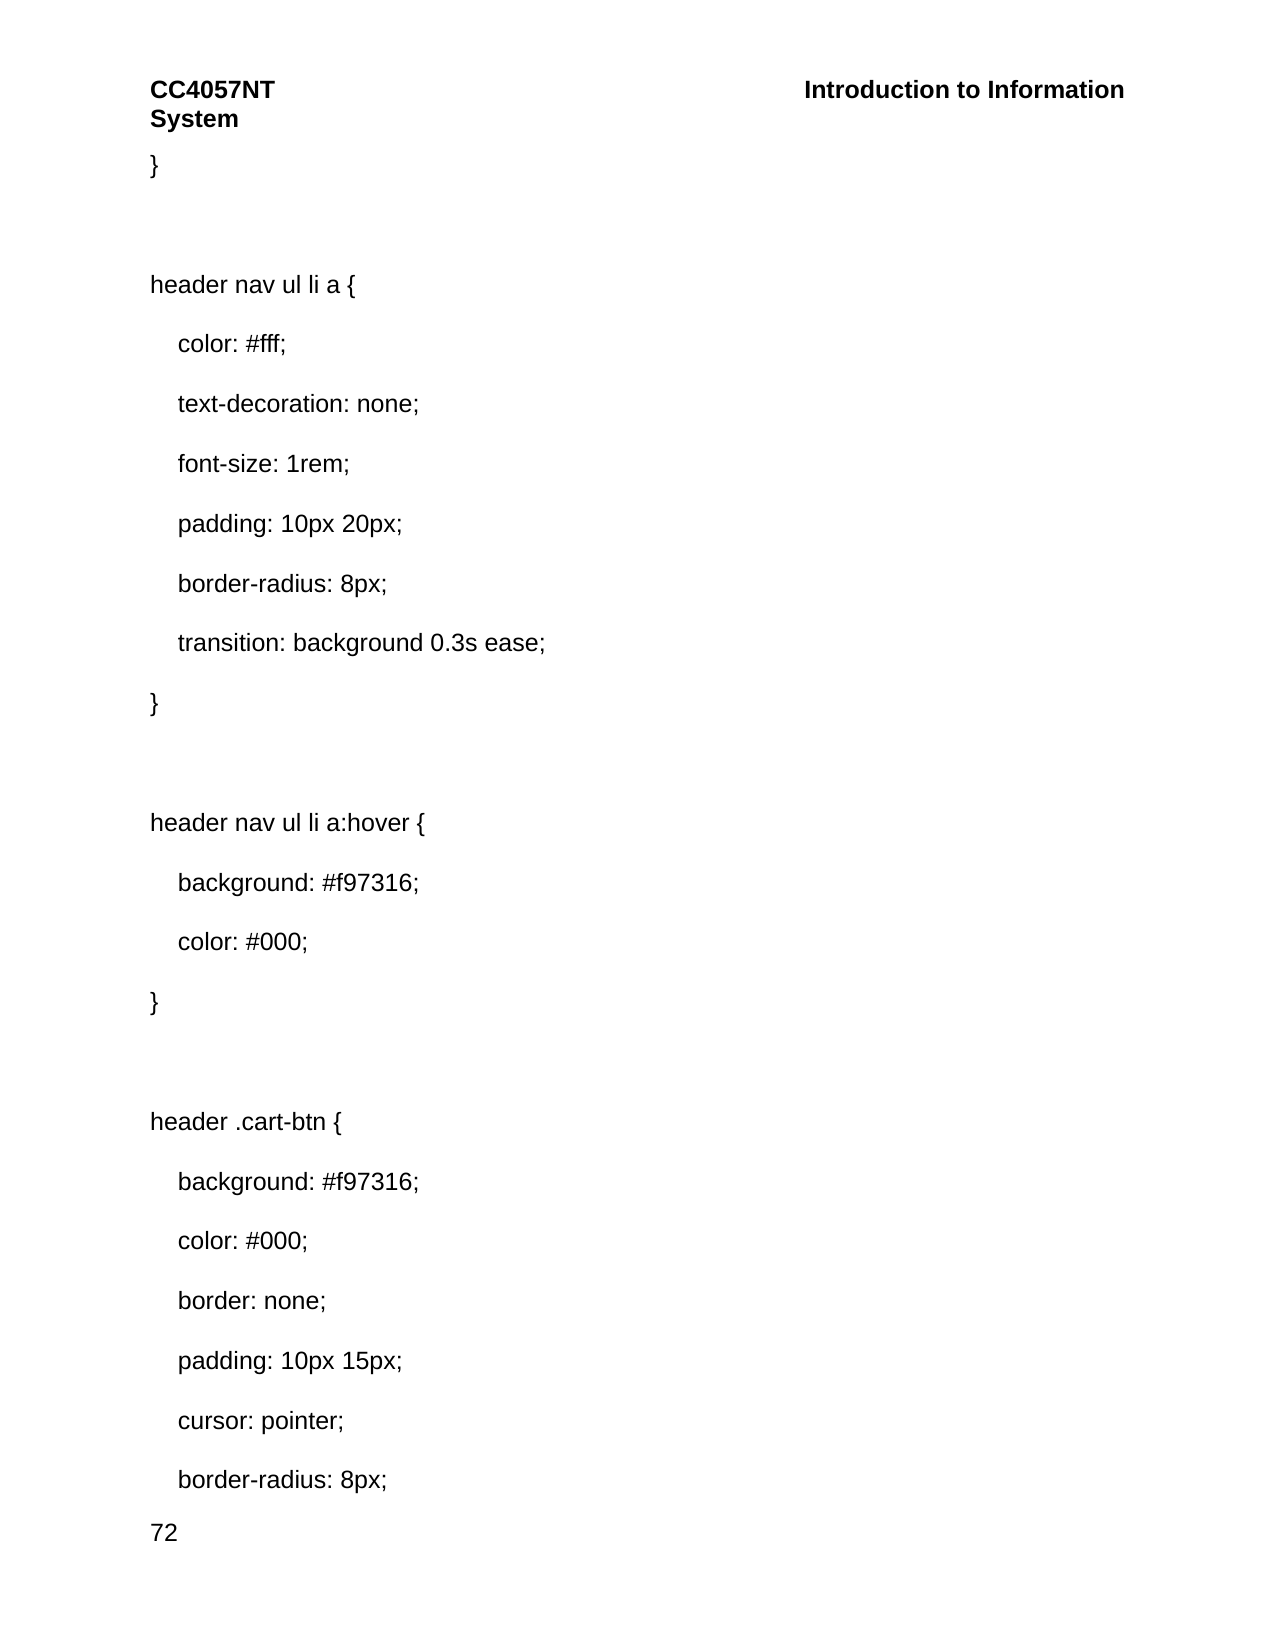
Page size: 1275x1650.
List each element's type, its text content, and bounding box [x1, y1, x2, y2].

text font-size: 1rem; [150, 449, 1125, 478]
text color: #000; [150, 1226, 1125, 1255]
text background: #f97316; [150, 1166, 1125, 1195]
text padding: 10px 15px; [150, 1346, 1125, 1374]
text cursor: pointer; [150, 1406, 1125, 1434]
text header nav ul li a:hover { [150, 808, 1125, 836]
text border: none; [150, 1286, 1125, 1315]
text header .cart-btn { [150, 1107, 1125, 1135]
text border-radius: 8px; [150, 568, 1125, 597]
text background: #f97316; [150, 867, 1125, 896]
text } [150, 688, 1125, 717]
text } [150, 987, 1125, 1016]
text padding: 10px 20px; [150, 509, 1125, 537]
text header nav ul li a { [150, 269, 1125, 298]
text color: #000; [150, 927, 1125, 956]
text text-decoration: none; [150, 389, 1125, 418]
text transition: background 0.3s ease; [150, 628, 1125, 657]
text color: #fff; [150, 329, 1125, 358]
text border-radius: 8px; [150, 1465, 1125, 1494]
text } [150, 150, 1125, 179]
